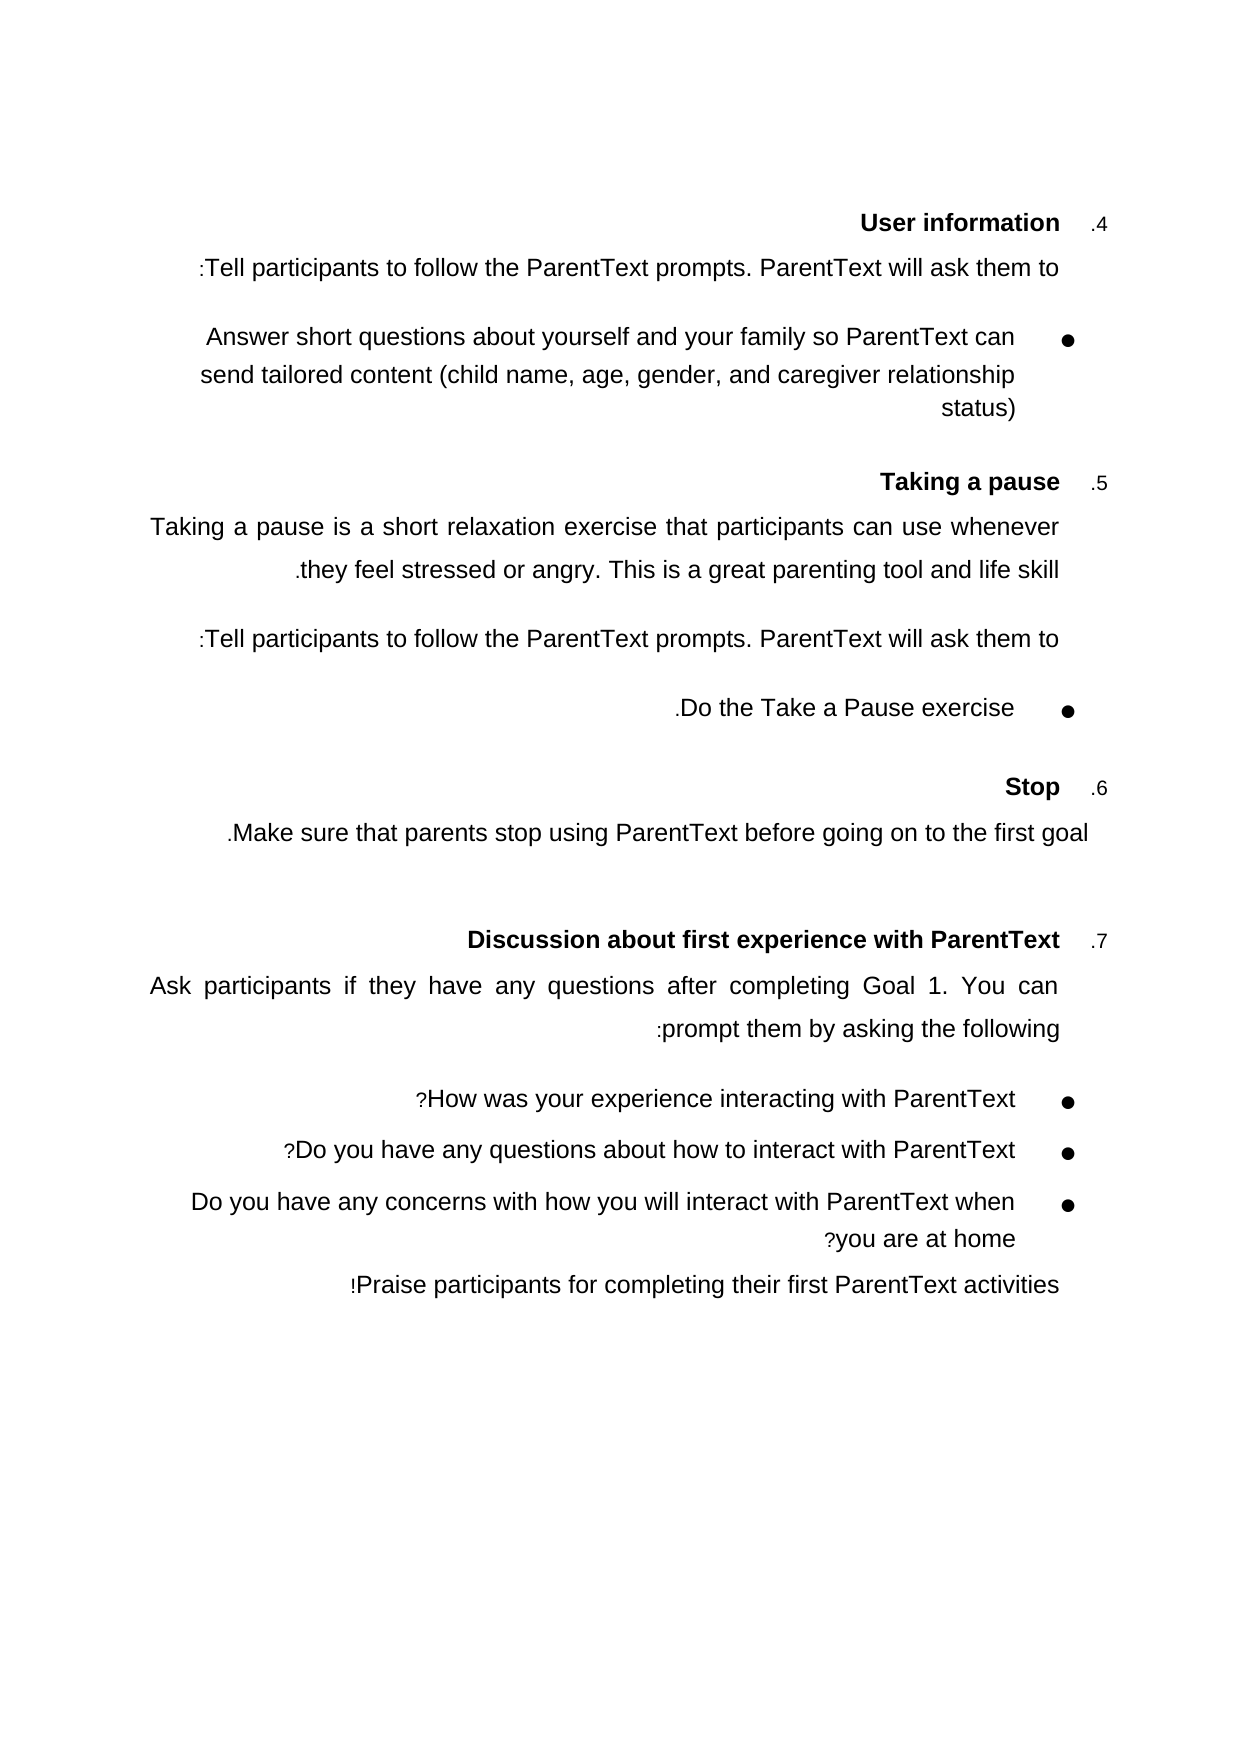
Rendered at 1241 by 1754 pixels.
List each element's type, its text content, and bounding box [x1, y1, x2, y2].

text Ask participants if they have any questions after completing Goal 1. You can prompt them by asking the following: [150, 971, 1061, 1043]
text Tell participants to follow the ParentText prompts. ParentText will ask them to: [150, 624, 1061, 652]
list How was your experience interacting with ParentText? [150, 1082, 1061, 1116]
list Answer short questions about yourself and your family so ParentText can send tailored content (child name, age, gender, and caregiver relationship status) [150, 321, 1061, 421]
list Do you have any questions about how to interact with ParentText? [150, 1134, 1061, 1168]
list Discussion about first experience with ParentText [150, 926, 1090, 954]
text Tell participants to follow the ParentText prompts. ParentText will ask them to: [150, 253, 1061, 282]
list Do the Take a Pause exercise. [150, 692, 1061, 726]
list Do you have any concerns with how you will interact with ParentText when you are at home? [150, 1186, 1061, 1253]
list User information [150, 207, 1090, 236]
list Stop [150, 772, 1090, 801]
text Taking a pause is a short relaxation exercise that participants can use whenever they feel stressed or angry. This is a great parenting tool and life skill. [150, 512, 1061, 584]
text Make sure that parents stop using ParentText before going on to the first goal. [150, 818, 1090, 847]
list Taking a pause [150, 467, 1090, 496]
text Praise participants for completing their first ParentText activities! [150, 1270, 1061, 1298]
